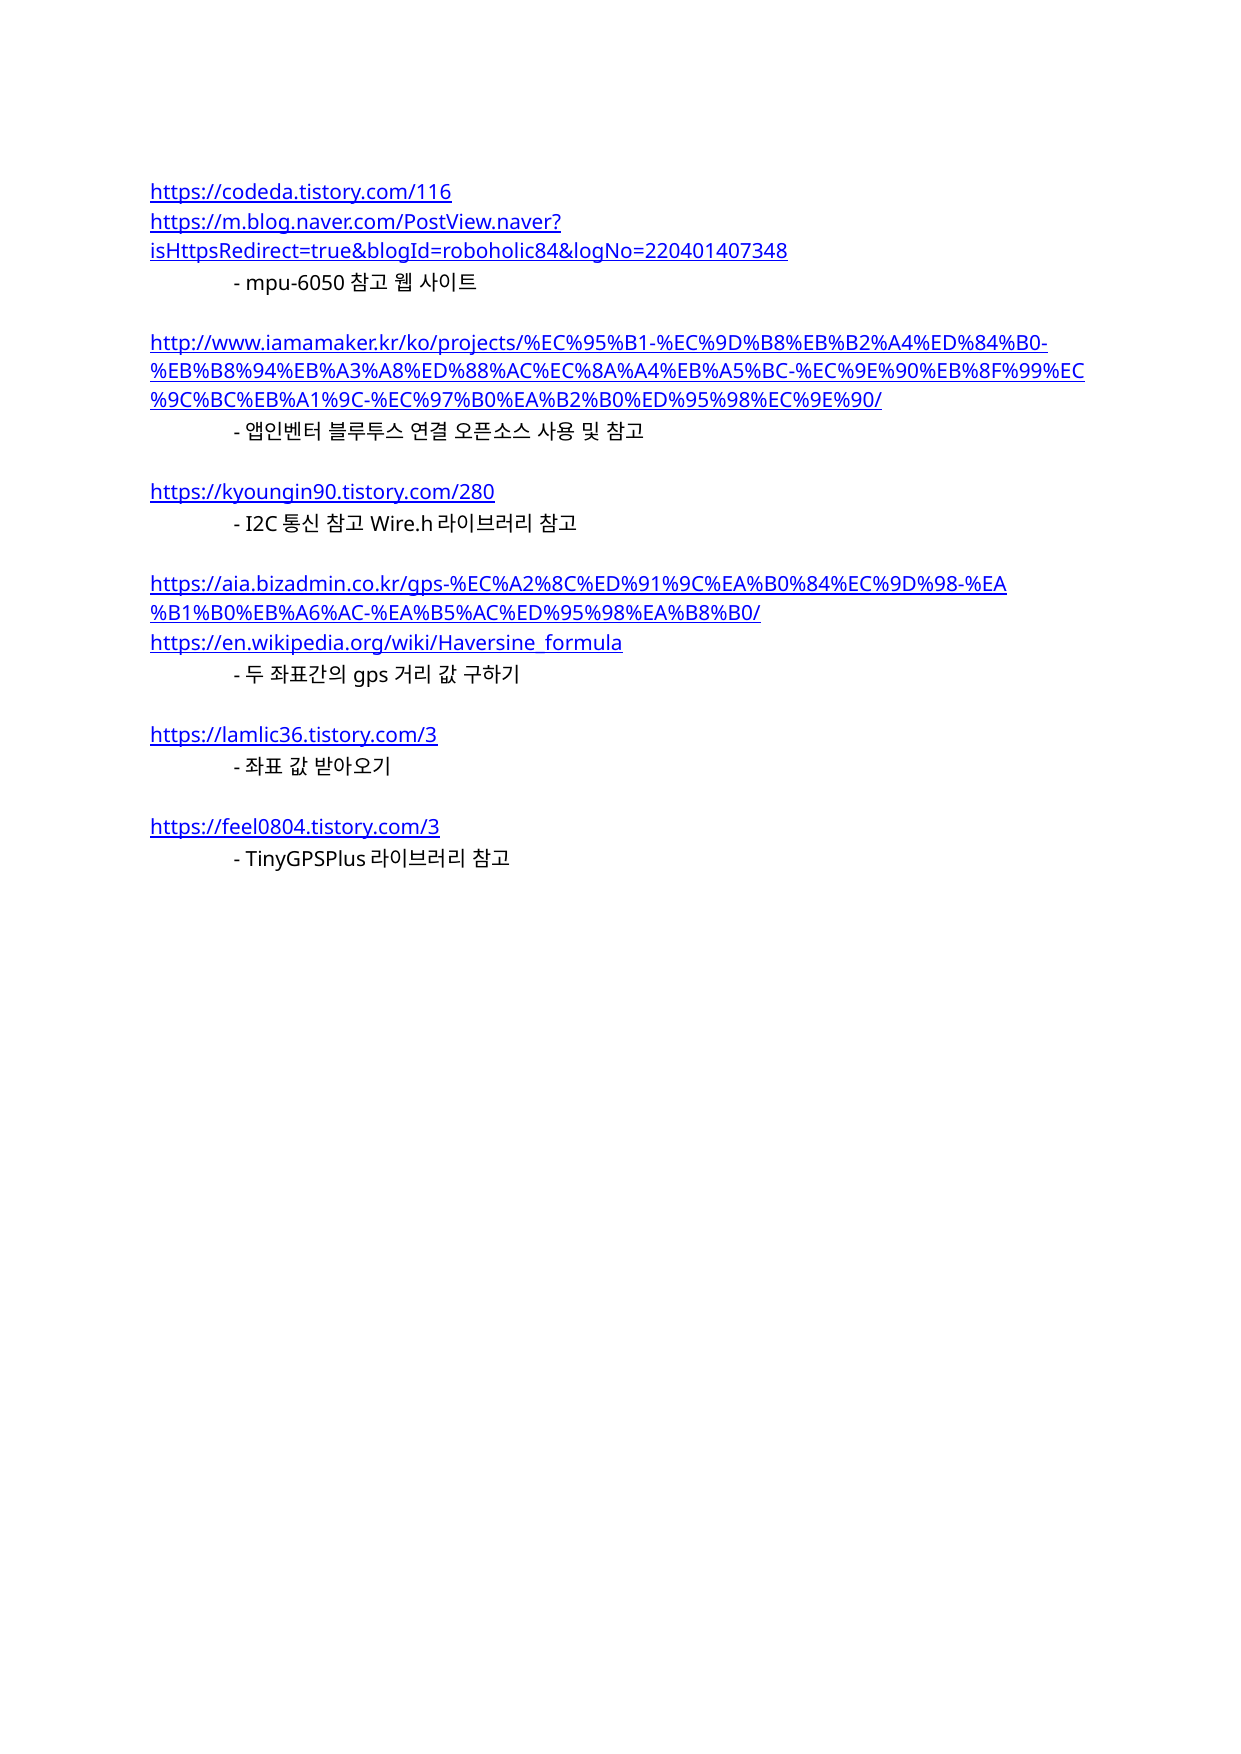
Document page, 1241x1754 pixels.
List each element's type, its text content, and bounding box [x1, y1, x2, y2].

text http://www.iamamaker.kr/ko/projects/%EC%95%B1-%EC%9D%B8%EB%B2%A4%ED%84%B0-%EB%B8%94%EB%A3%A8%ED%88%AC%EC%8A%A4%EB%A5%BC-%EC%9E%90%EB%8F%99%EC%9C%BC%EB%A1%9C-%EC%97%B0%EA%B2%B0%ED%95%98%EC%9E%90/ [150, 328, 1090, 413]
text https://codeda.tistory.com/116 [150, 177, 1090, 206]
text https://en.wikipedia.org/wiki/Haversine_formula [150, 628, 1090, 656]
text - 두 좌표간의 gps 거리 값 구하기 [150, 658, 1090, 688]
text - mpu-6050 참고 웹 사이트 [150, 266, 1090, 296]
text - TinyGPSPlus라이브러리 참고 [150, 842, 1090, 872]
text - 좌표 값 받아오기 [150, 750, 1090, 780]
text - 앱인벤터 블루투스 연결 오픈소스 사용 및 참고 [150, 415, 1090, 445]
text https://kyoungin90.tistory.com/280 [150, 477, 1090, 505]
text https://feel0804.tistory.com/3 [150, 812, 1090, 841]
text https://lamlic36.tistory.com/3 [150, 720, 1090, 748]
text - I2C통신 참고 Wire.h라이브러리 참고 [150, 507, 1090, 537]
text https://aia.bizadmin.co.kr/gps-%EC%A2%8C%ED%91%9C%EA%B0%84%EC%9D%98-%EA%B1%B0%EB%A6%AC-%EA%B5%AC%ED%95%98%EA%B8%B0/ [150, 569, 1090, 626]
text https://m.blog.naver.com/PostView.naver?isHttpsRedirect=true&blogId=roboholic84&logNo=220401407348 [150, 207, 1090, 264]
